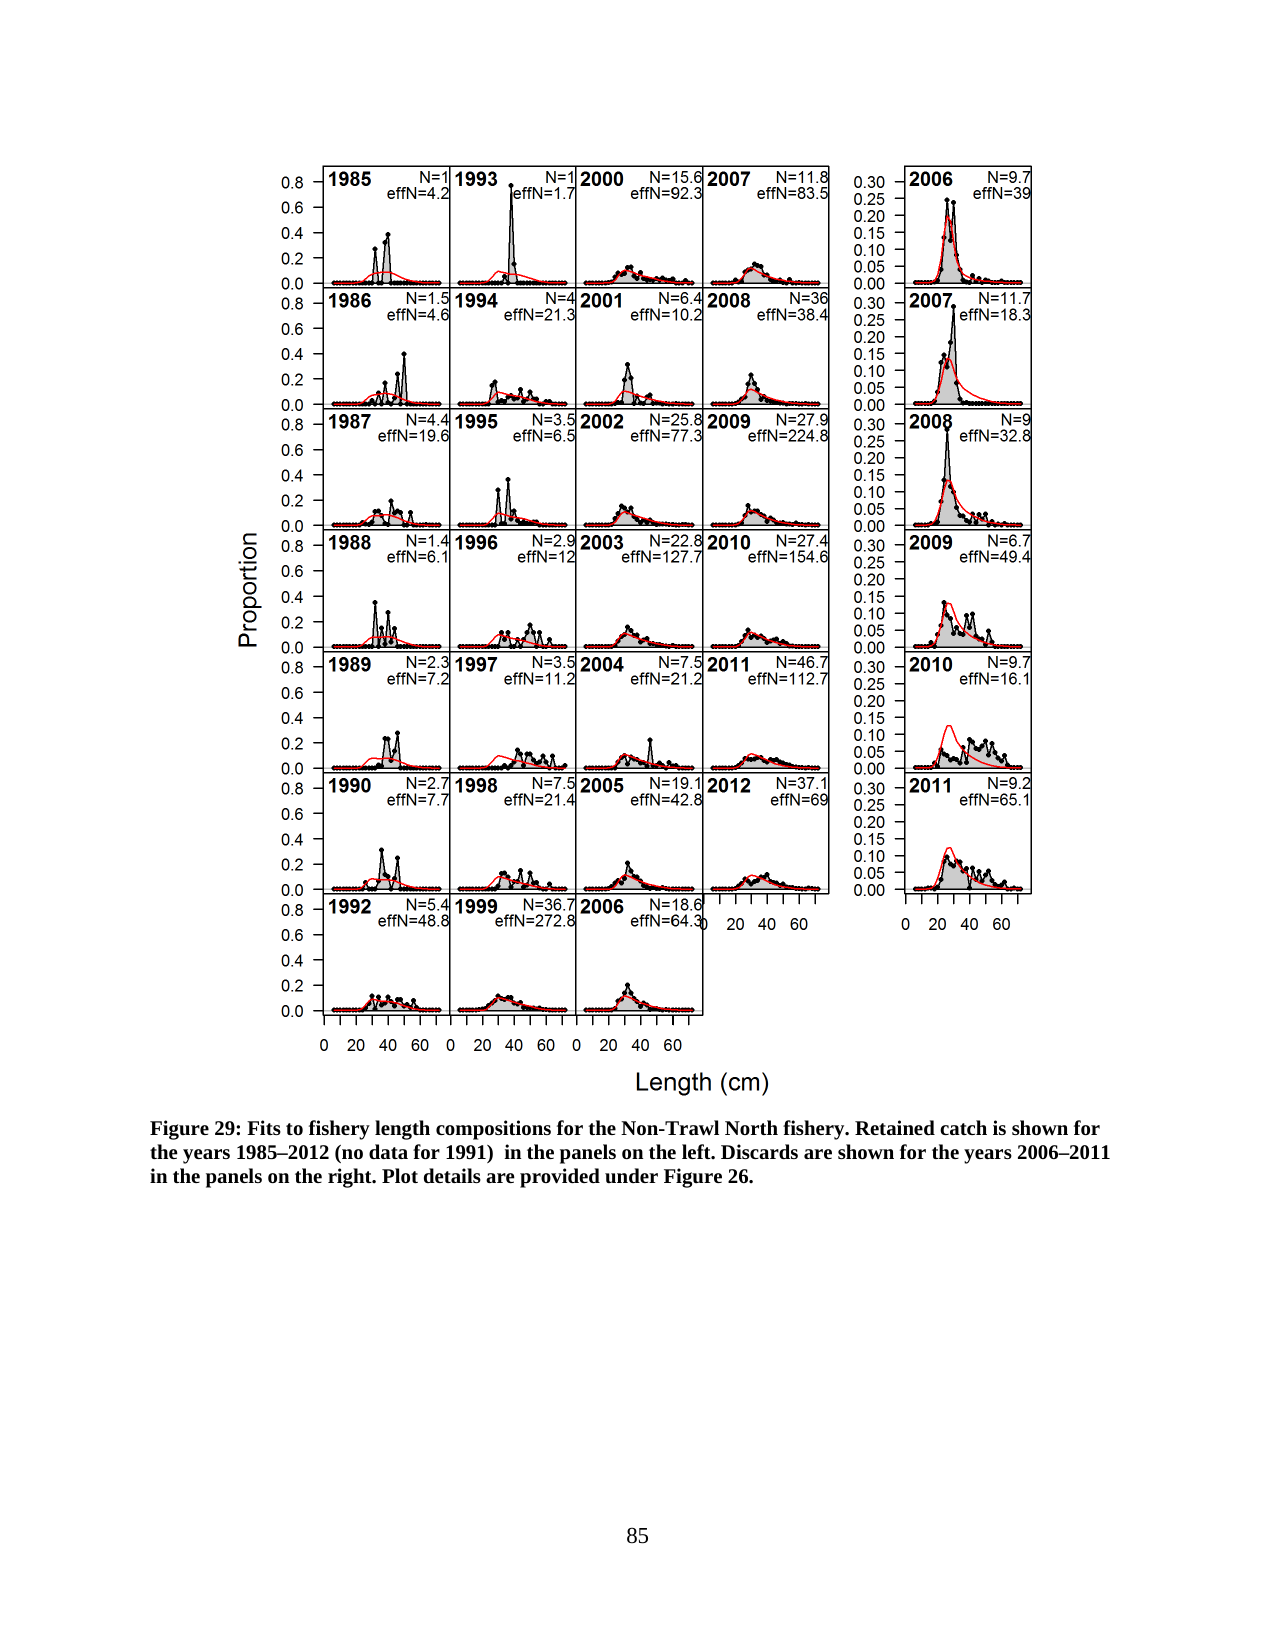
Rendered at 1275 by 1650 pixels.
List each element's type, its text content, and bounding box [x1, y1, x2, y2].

text Figure 29: Fits to fishery length compositions for the Non-Trawl North fishery. Retained catch is shown for the years 1985–2012 (no data for 1991) in the panels on the left. Discards are shown for the years 2006–2011 in the panels on the right. Plot details are provided under Figure 26. [150, 1116, 1125, 1188]
picture [222, 150, 1053, 1116]
